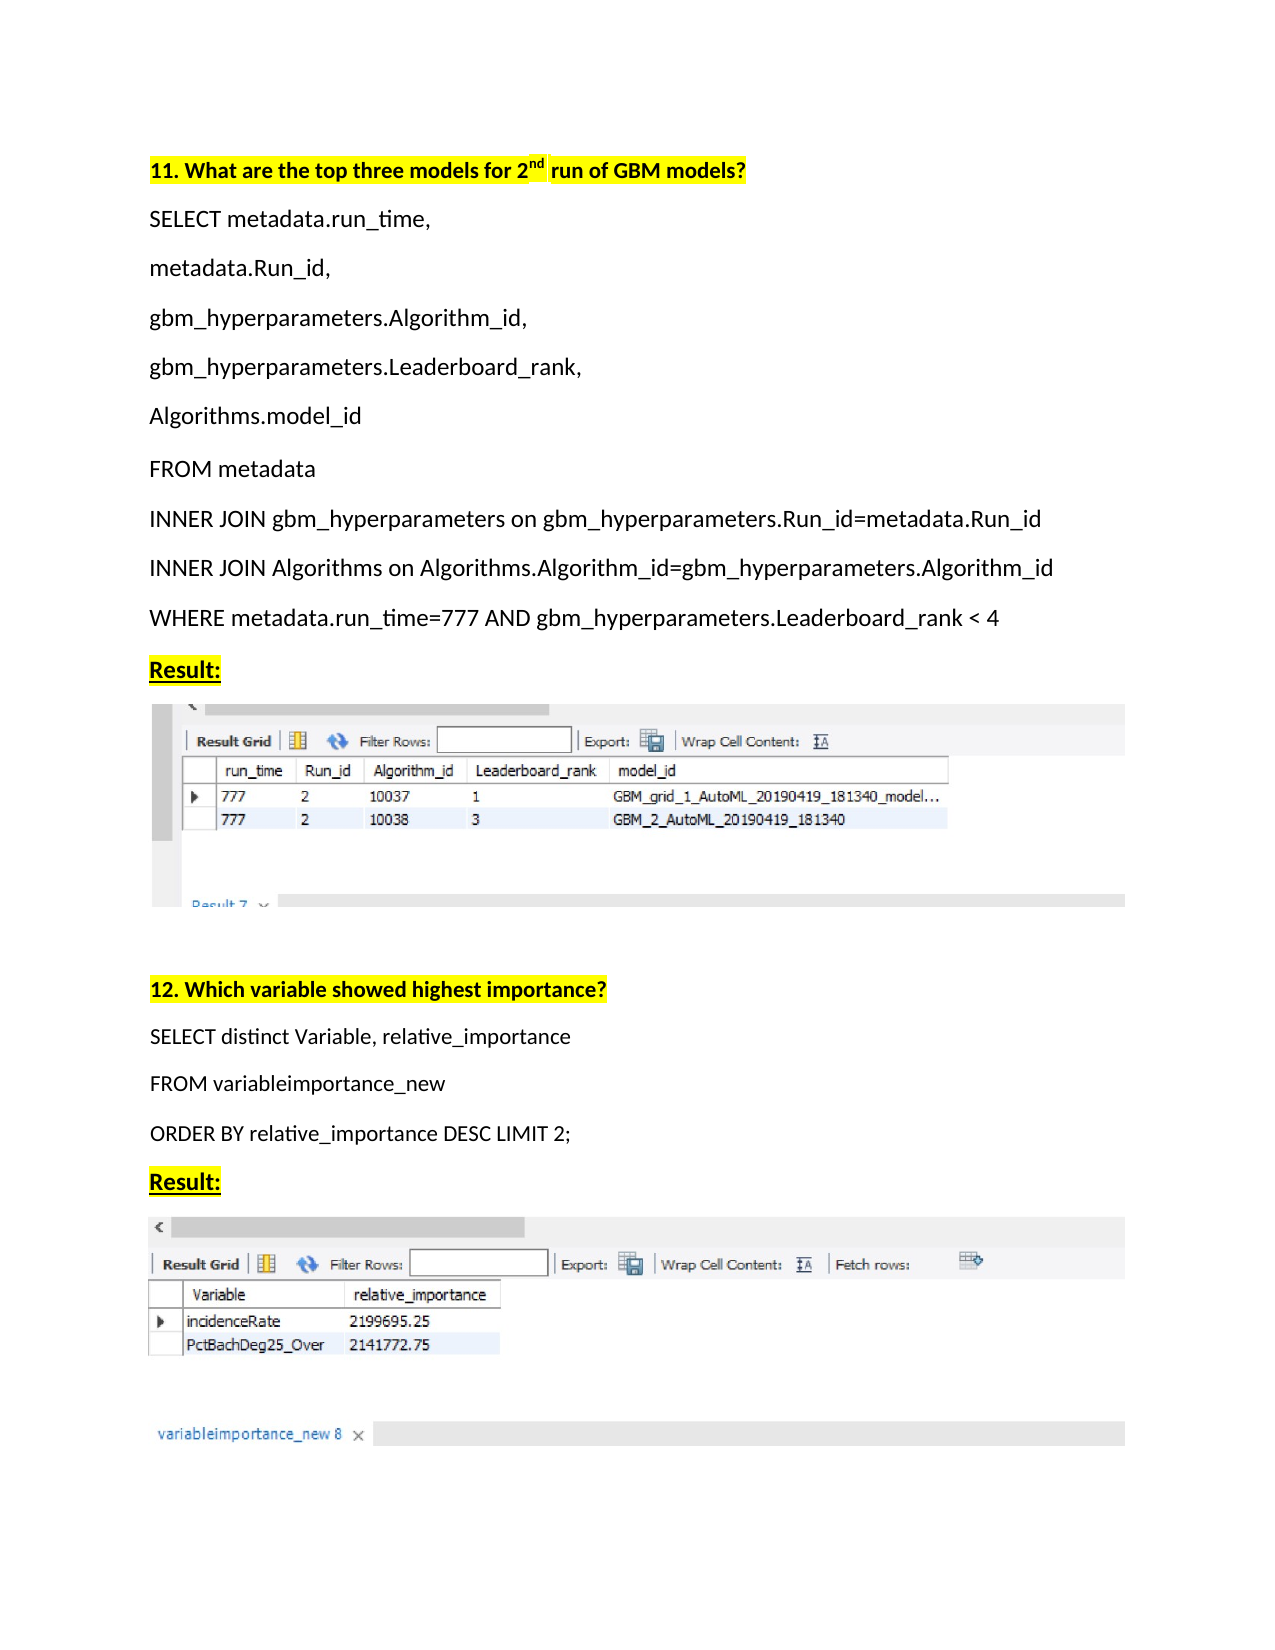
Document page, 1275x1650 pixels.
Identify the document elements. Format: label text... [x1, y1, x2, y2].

text 12. Which variable showed highest importance? SELECT distinct Variable, relative_importance FROM variableimportance_new [150, 975, 611, 1097]
text Result: [149, 1166, 1135, 1196]
text FROM metadata [149, 453, 1135, 484]
text 11. What are the top three models for 2nd run of GBM models? [551, 154, 1135, 184]
text Result: [149, 654, 1135, 685]
text INNER JOIN gbm_hyperparameters on gbm_hyperparameters.Run_id=metadata.Run_id INNER JOIN Algorithms on Algorithms.Algorithm_id=gbm_hyperparameters.Algorithm_id WHERE metadata.run_time=777 AND gbm_hyperparameters.Leaderboard_rank < 4 [149, 503, 1059, 632]
picture [148, 704, 1125, 907]
picture [148, 1215, 1125, 1446]
text SELECT metadata.run_time, metadata.Run_id, gbm_hyperparameters.Algorithm_id, gbm_hyperparameters.Leaderboard_rank, Algorithms.model_id [149, 203, 587, 431]
text ORDER BY relative_importance DESC LIMIT 2; [150, 1119, 1135, 1147]
